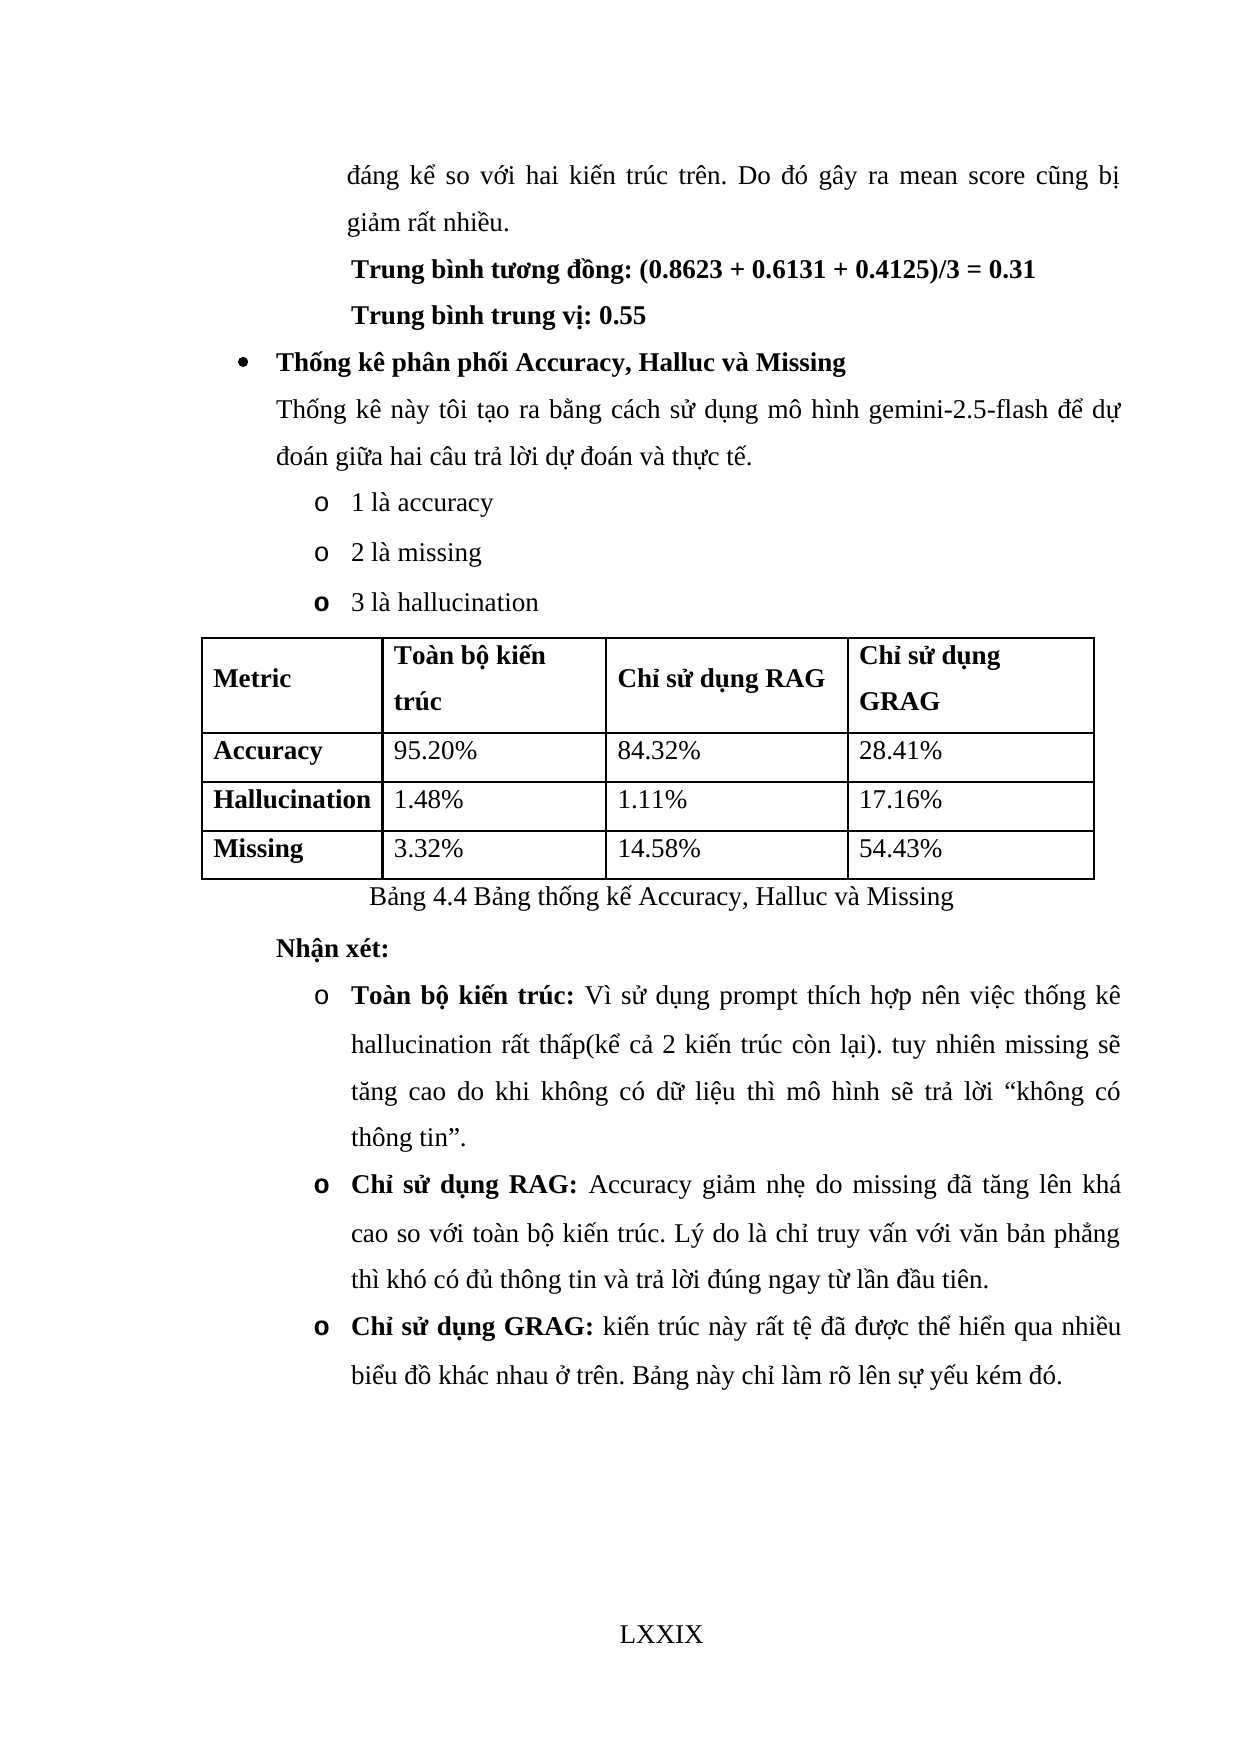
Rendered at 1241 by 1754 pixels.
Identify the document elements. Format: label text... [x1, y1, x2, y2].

list Chỉ sử dụng RAG: Accuracy giảm nhẹ do missing đã tăng lên khá cao so với toàn bộ kiến trúc. Lý do là chỉ truy vấn với văn bản phẳng thì khó có đủ thông tin và trả lời đúng ngay từ lần đầu tiên. [313, 1168, 1122, 1295]
table_header Metric [203, 639, 381, 732]
table_cell 1.11% [607, 783, 847, 829]
list 2 là missing [313, 536, 1122, 570]
list Nhận xét: [276, 932, 1122, 963]
table_cell Missing [203, 832, 381, 878]
list Trung bình tương đồng: (0.8623 + 0.6131 + 0.4125)/3 = 0.31 [351, 253, 1122, 284]
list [309, 159, 1122, 237]
list Chỉ sử dụng GRAG: kiến trúc này rất tệ đã được thể hiển qua nhiều biểu đồ khác nhau ở trên. Bảng này chỉ làm rõ lên sự yếu kém đó. [313, 1310, 1122, 1390]
list Thống kê phân phối Accuracy, Halluc và Missing [238, 346, 1122, 377]
table_cell 3.32% [384, 832, 605, 878]
table_header Chỉ sử dụng GRAG [849, 639, 1093, 732]
table_cell 1.48% [384, 783, 605, 829]
table_cell 54.43% [849, 832, 1093, 878]
table_header Toàn bộ kiến trúc [384, 639, 605, 732]
table_cell 84.32% [607, 734, 847, 781]
list Toàn bộ kiến trúc: Vì sử dụng prompt thích hợp nên việc thống kê hallucination rất thấp(kể cả 2 kiến trúc còn lại). tuy nhiên missing sẽ tăng cao do khi không có dữ liệu thì mô hình sẽ trả lời “không có thông tin”. [313, 979, 1122, 1152]
table_cell 17.16% [849, 783, 1093, 829]
list Trung bình trung vị: 0.55 [351, 299, 1122, 331]
table_cell Accuracy [203, 734, 381, 781]
table_cell Hallucination [203, 783, 381, 829]
list Thống kê này tôi tạo ra bằng cách sử dụng mô hình gemini-2.5-flash để dự đoán giữa hai câu trả lời dự đoán và thực tế. [276, 393, 1122, 471]
list 3 là hallucination [313, 587, 1122, 620]
table_cell 28.41% [849, 734, 1093, 781]
table_header Chỉ sử dụng RAG [607, 639, 847, 732]
table_cell 14.58% [607, 832, 847, 878]
list 1 là accuracy [313, 486, 1122, 520]
table_cell 95.20% [384, 734, 605, 781]
